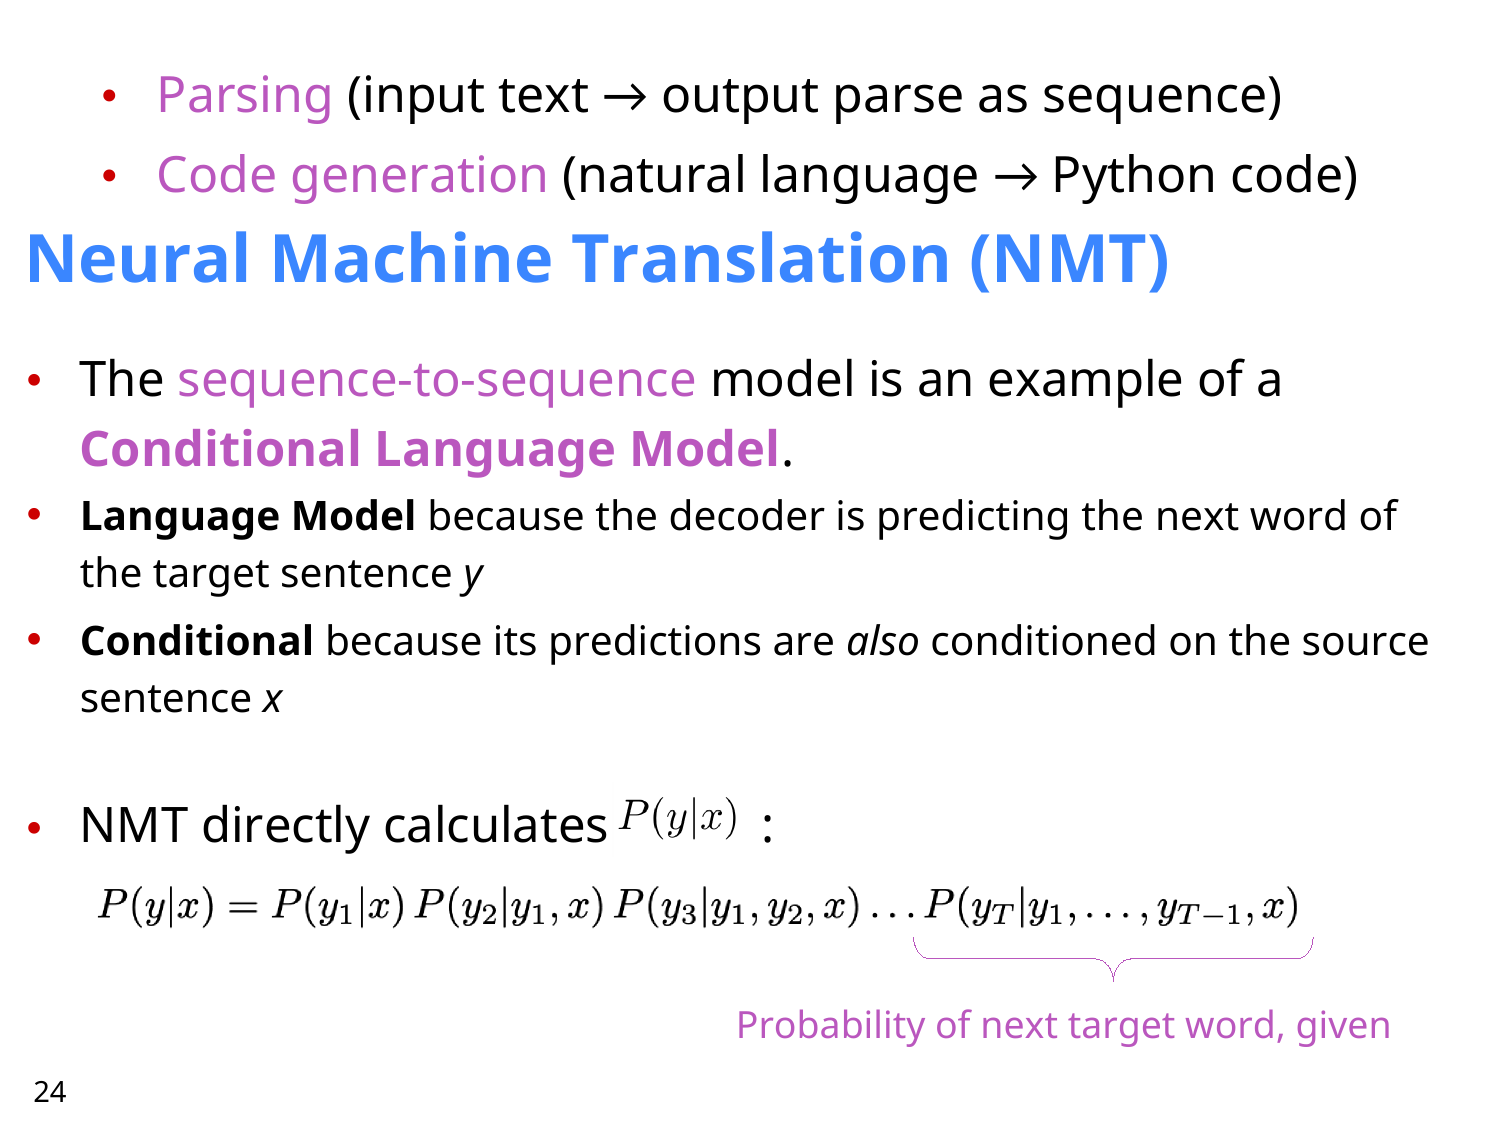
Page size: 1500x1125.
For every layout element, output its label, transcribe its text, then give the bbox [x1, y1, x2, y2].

list Conditional because its predictions are also conditioned on the source sentence x [25, 610, 1456, 724]
list Code generation (natural language → Python code) [100, 139, 1475, 207]
list Language Model because the decoder is predicting the next word of the target sentence y [25, 484, 1456, 599]
list The sequence-to-sequence model is an example of a Conditional Language Model. [25, 344, 1456, 480]
text Probability of next target word, given [25, 998, 1392, 1049]
list Parsing (input text → output parse as sequence) [100, 58, 1475, 127]
subtitle Neural Machine Translation (NMT) [24, 212, 1485, 302]
picture [611, 781, 750, 857]
picture [82, 861, 1320, 937]
